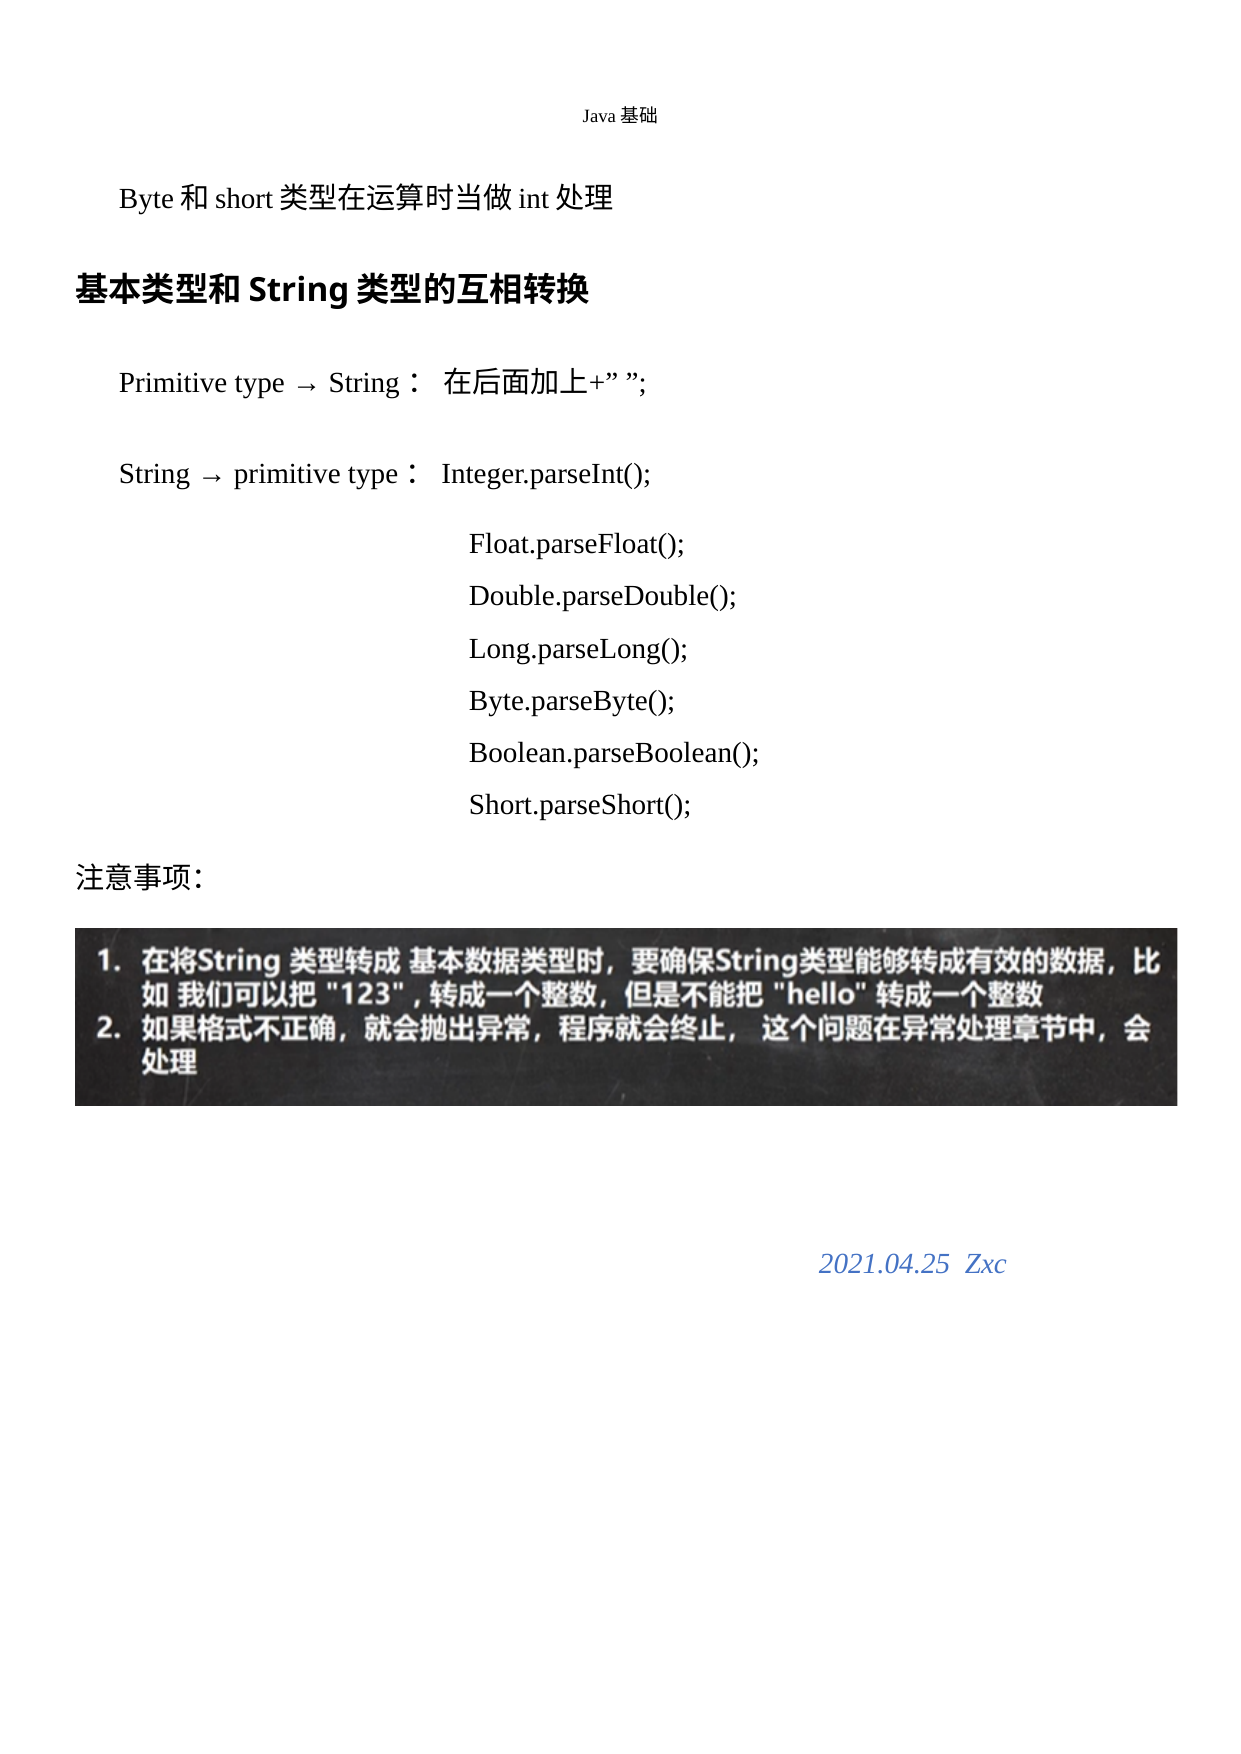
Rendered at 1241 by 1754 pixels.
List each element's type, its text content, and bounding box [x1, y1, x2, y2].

text Short.parseShort(); [469, 784, 1165, 824]
text Float.parseFloat(); [425, 523, 1165, 563]
picture [75, 928, 1178, 1106]
text Boolean.parseBoolean(); [75, 732, 1165, 772]
text Byte和short类型在运算时当做int处理 [75, 156, 1165, 235]
text 2021.04.25 Zxc [775, 1244, 1165, 1283]
text Long.parseLong(); [75, 628, 1165, 667]
text Double.parseDouble(); [425, 576, 1165, 615]
text Byte.parseByte(); [425, 680, 1165, 719]
subtitle 基本类型和String类型的互相转换 [75, 248, 1165, 327]
text String → primitive type ： Integer.parseInt(); [75, 431, 1165, 511]
text 注意事项： [75, 836, 1165, 916]
text Primitive type → String ： 在后面加上+” ”; [75, 339, 1165, 419]
